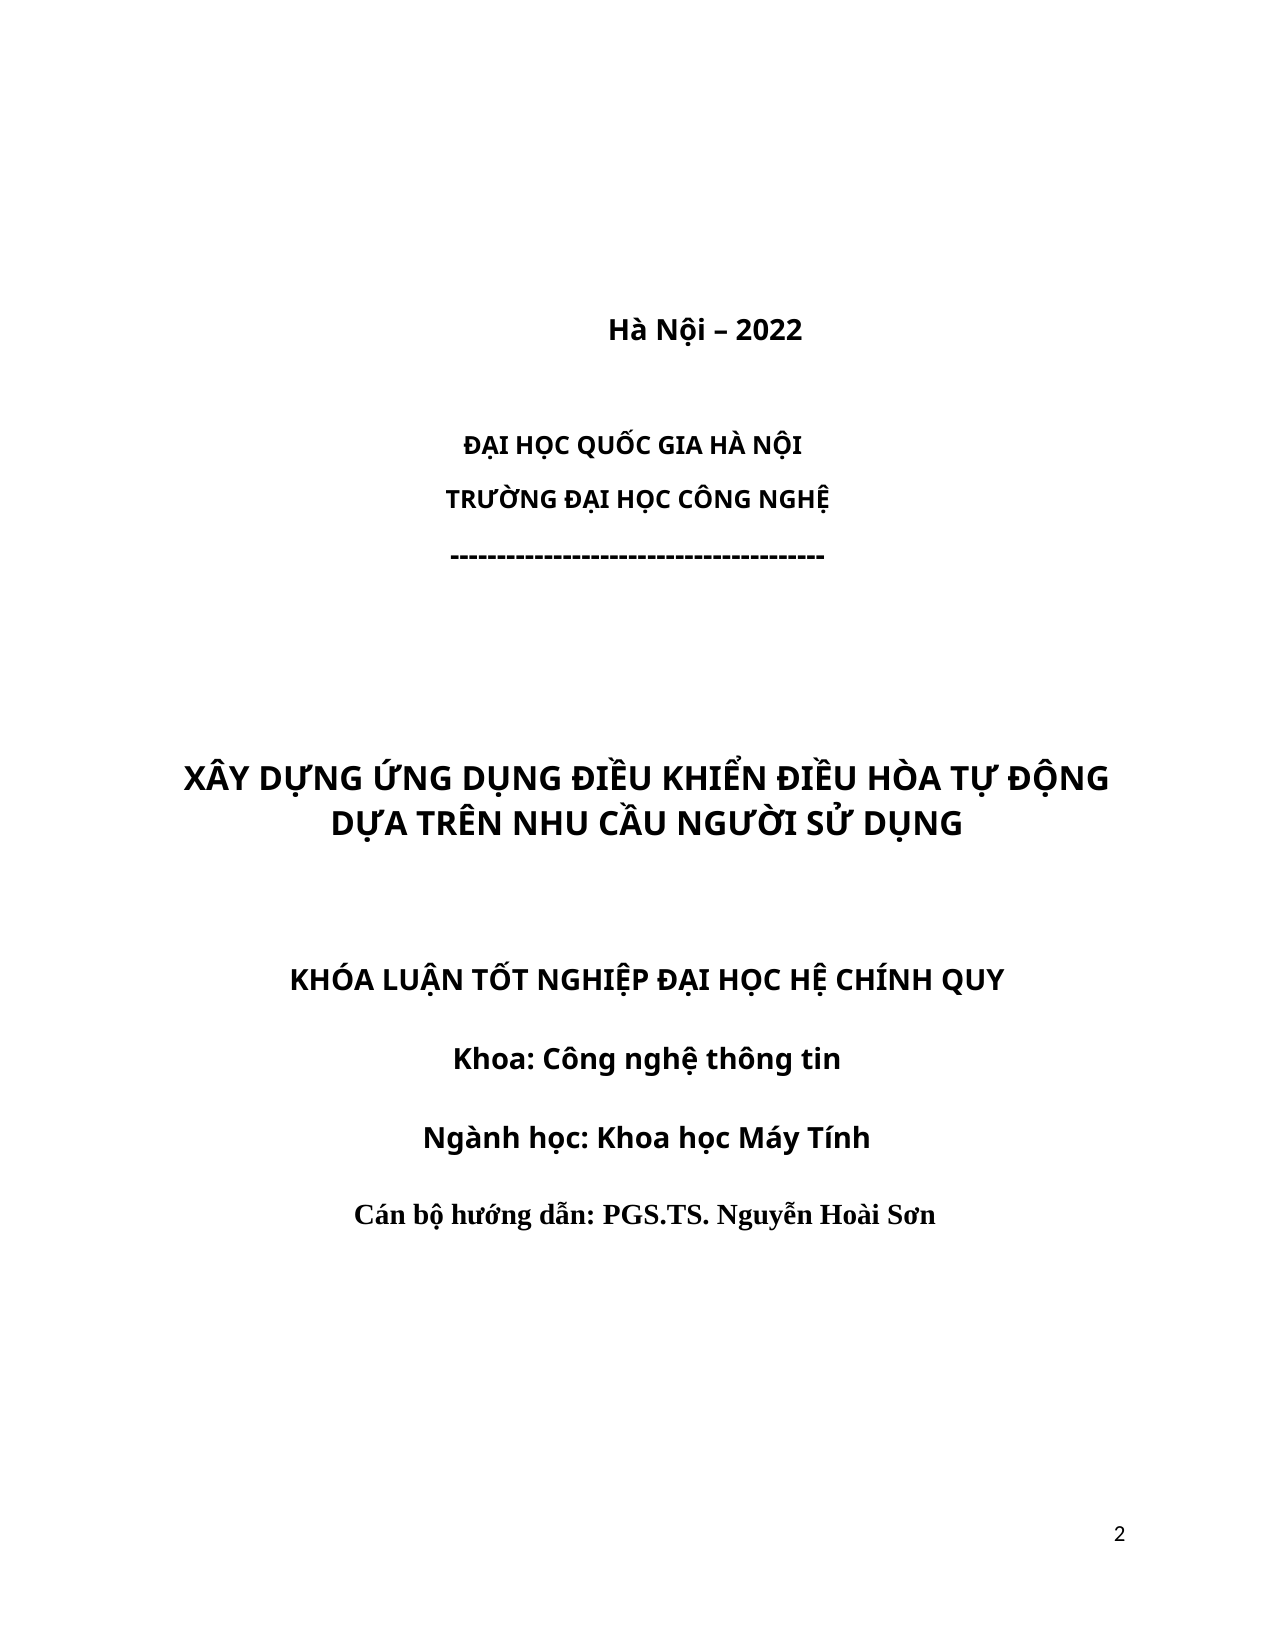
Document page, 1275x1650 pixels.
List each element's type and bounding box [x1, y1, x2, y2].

table_cell [150, 150, 1125, 1456]
